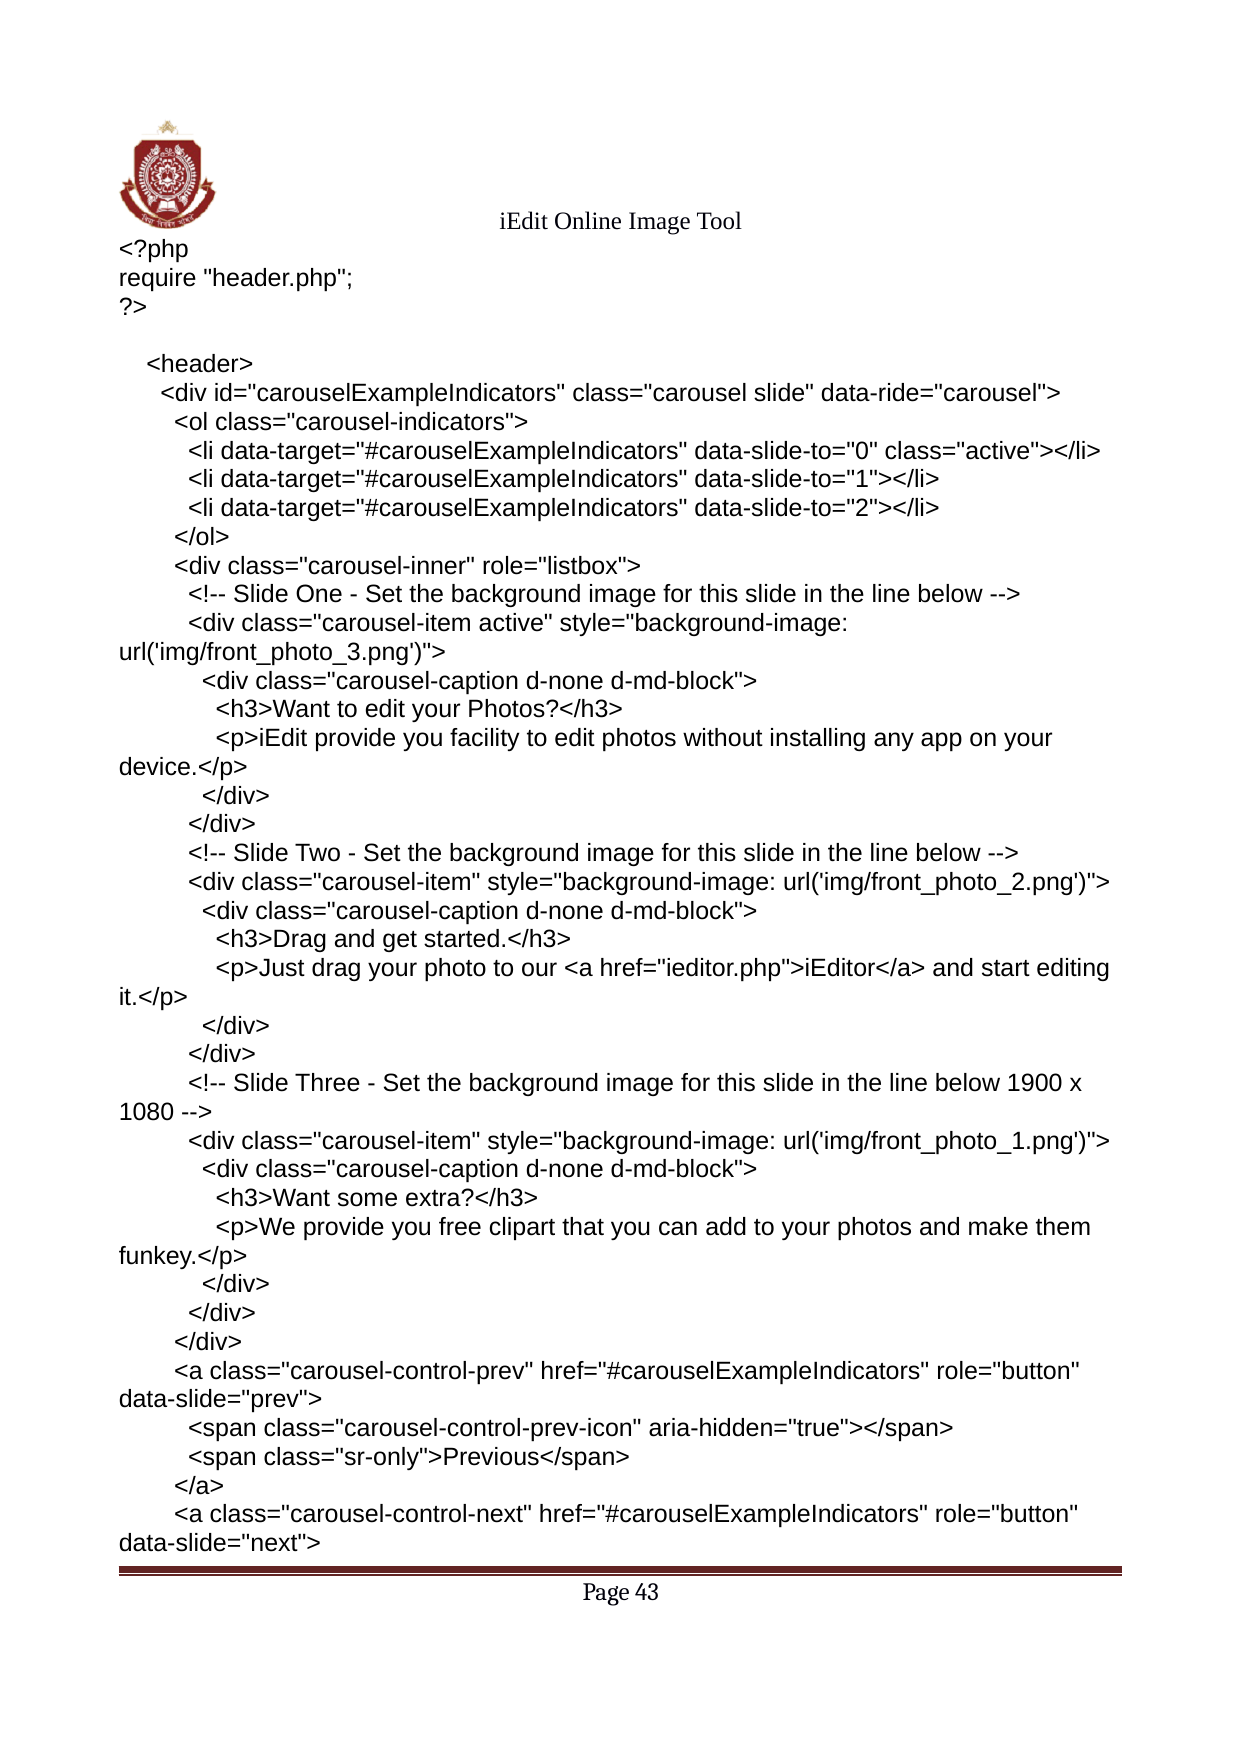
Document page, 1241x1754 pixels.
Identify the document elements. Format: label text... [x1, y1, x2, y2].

text <li data-target="#carouselExampleIndicators" data-slide-to="1"></li> [118, 464, 1122, 493]
text <div class="carousel-item active" style="background-image: url('img/front_photo_3.png')"> [118, 608, 1122, 666]
text <span class="carousel-control-prev-icon" aria-hidden="true"></span> [118, 1413, 1122, 1442]
text </a> [118, 1471, 1122, 1499]
text </div> [118, 1327, 1122, 1356]
text <div class="carousel-caption d-none d-md-block"> [118, 666, 1122, 694]
text <span class="sr-only">Previous</span> [118, 1442, 1122, 1471]
text <p>We provide you free clipart that you can add to your photos and make them funkey.</p> [118, 1212, 1122, 1269]
text <div class="carousel-inner" role="listbox"> [118, 551, 1122, 579]
text </div> [118, 1298, 1122, 1327]
text <h3>Want some extra?</h3> [118, 1183, 1122, 1212]
text <h3>Want to edit your Photos?</h3> [118, 694, 1122, 723]
text <!-- Slide Two - Set the background image for this slide in the line below --> [118, 838, 1122, 867]
text <div class="carousel-caption d-none d-md-block"> [118, 896, 1122, 924]
text <div class="carousel-item" style="background-image: url('img/front_photo_1.png')"> [118, 1126, 1122, 1154]
text ?> [118, 292, 1122, 321]
text </div> [118, 1269, 1122, 1298]
text <?php [118, 234, 1122, 263]
text <h3>Drag and get started.</h3> [118, 924, 1122, 953]
text <ol class="carousel-indicators"> [118, 407, 1122, 436]
text <!-- Slide Three - Set the background image for this slide in the line below 1900 x 1080 --> [118, 1068, 1122, 1126]
text <div class="carousel-item" style="background-image: url('img/front_photo_2.png')"> [118, 867, 1122, 896]
text </ol> [118, 522, 1122, 551]
text <p>Just drag your photo to our <a href="ieditor.php">iEditor</a> and start editing it.</p> [118, 953, 1122, 1011]
text <header> [118, 349, 1122, 378]
text <li data-target="#carouselExampleIndicators" data-slide-to="0" class="active"></li> [118, 436, 1122, 464]
text <p>iEdit provide you facility to edit photos without installing any app on your device.</p> [118, 723, 1122, 781]
text <a class="carousel-control-next" href="#carouselExampleIndicators" role="button" data-slide="next"> [118, 1499, 1122, 1557]
text <li data-target="#carouselExampleIndicators" data-slide-to="2"></li> [118, 493, 1122, 522]
text </div> [118, 1039, 1122, 1068]
text </div> [118, 781, 1122, 809]
text <div class="carousel-caption d-none d-md-block"> [118, 1154, 1122, 1183]
text </div> [118, 809, 1122, 838]
text <a class="carousel-control-prev" href="#carouselExampleIndicators" role="button" data-slide="prev"> [118, 1356, 1122, 1413]
text </div> [118, 1011, 1122, 1039]
picture [118, 118, 224, 229]
text require "header.php"; [118, 263, 1122, 292]
text <div id="carouselExampleIndicators" class="carousel slide" data-ride="carousel"> [118, 378, 1122, 407]
text <!-- Slide One - Set the background image for this slide in the line below --> [118, 579, 1122, 608]
